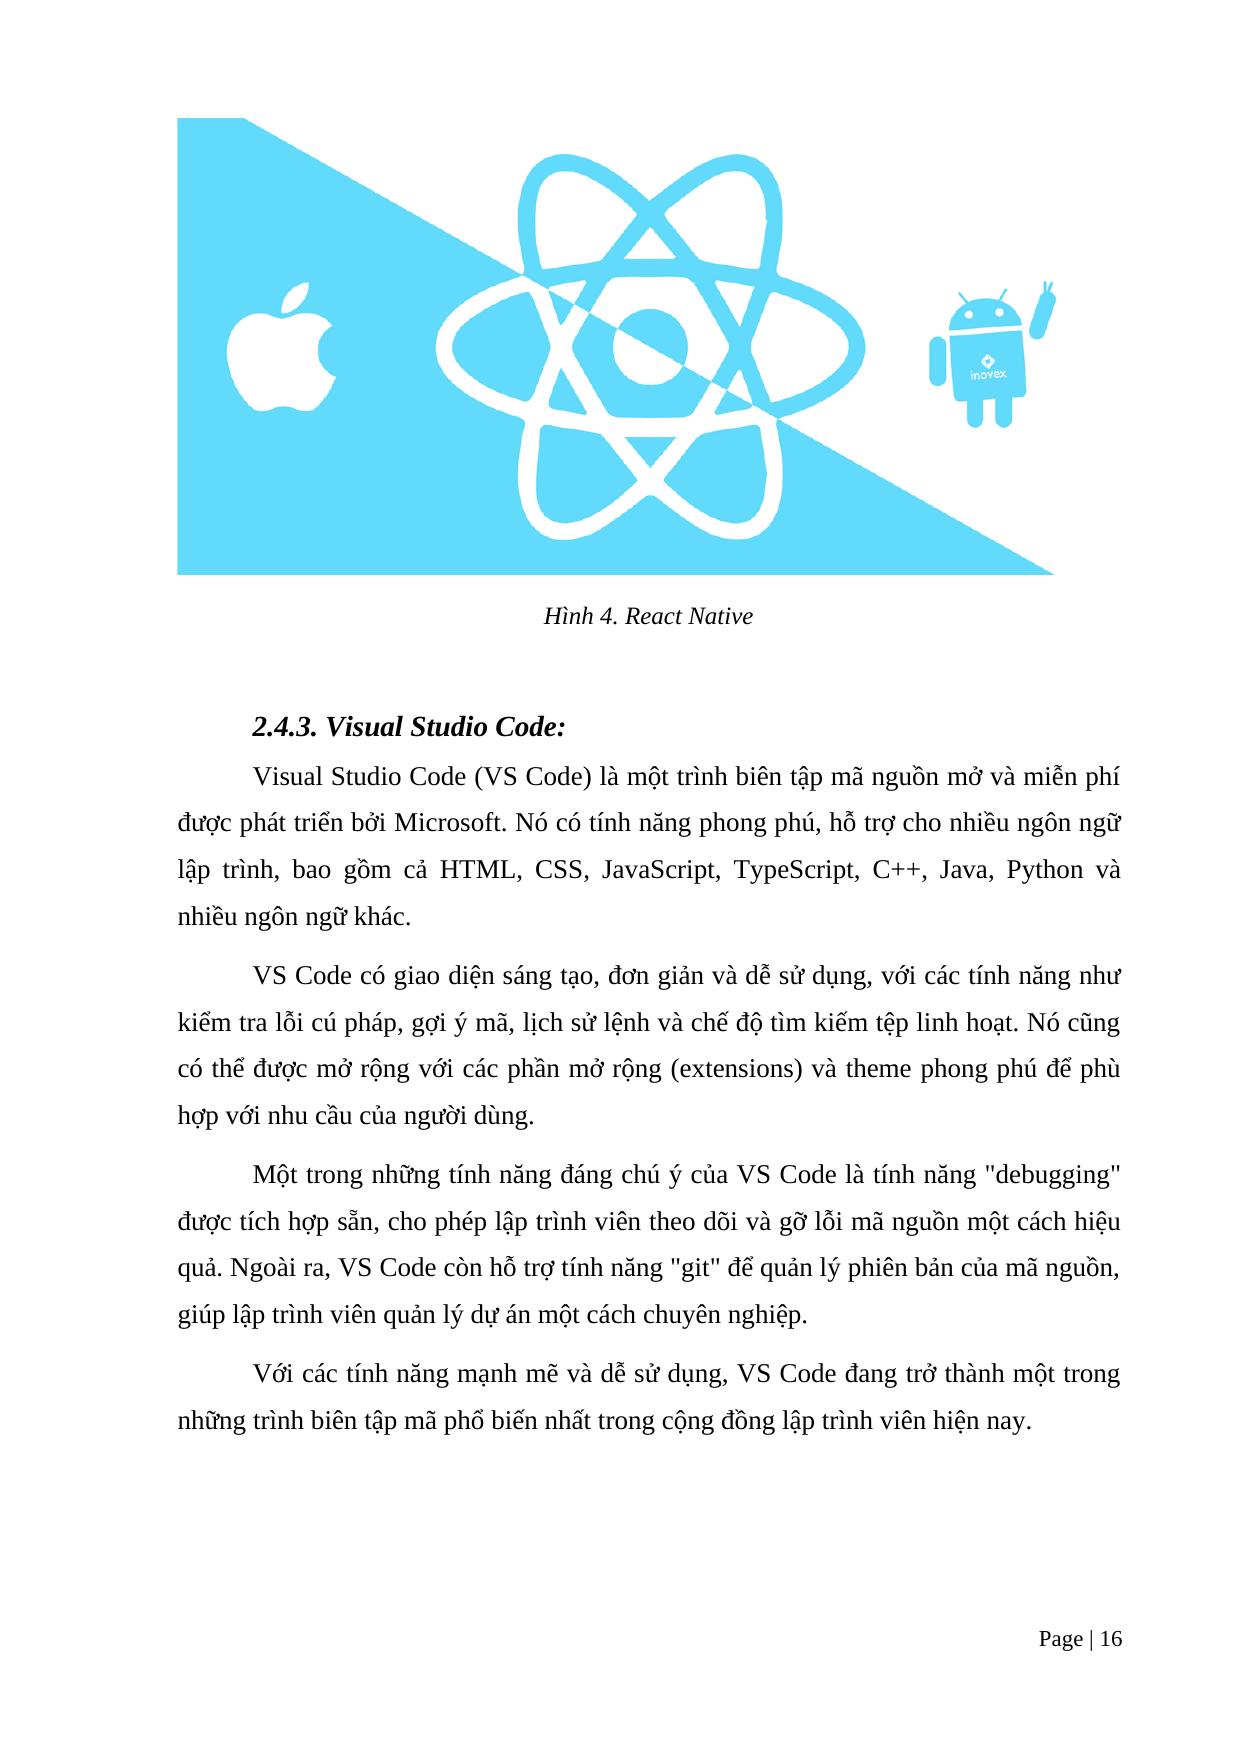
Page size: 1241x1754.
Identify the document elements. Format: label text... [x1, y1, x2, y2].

picture [177, 118, 1123, 575]
text Hình 4. React Native [177, 601, 1122, 629]
text Với các tính năng mạnh mẽ và dễ sử dụng, VS Code đang trở thành một trong những trình biên tập mã phổ biến nhất trong cộng đồng lập trình viên hiện nay. [177, 1357, 1122, 1435]
subtitle 2.4.3. Visual Studio Code: [177, 709, 1122, 743]
text Một trong những tính năng đáng chú ý của VS Code là tính năng "debugging" được tích hợp sẵn, cho phép lập trình viên theo dõi và gỡ lỗi mã nguồn một cách hiệu quả. Ngoài ra, VS Code còn hỗ trợ tính năng "git" để quản lý phiên bản của mã nguồn, giúp lập trình viên quản lý dự án một cách chuyên nghiệp. [177, 1158, 1122, 1329]
text VS Code có giao diện sáng tạo, đơn giản và dễ sử dụng, với các tính năng như kiểm tra lỗi cú pháp, gợi ý mã, lịch sử lệnh và chế độ tìm kiếm tệp linh hoạt. Nó cũng có thể được mở rộng với các phần mở rộng (extensions) và theme phong phú để phù hợp với nhu cầu của người dùng. [177, 959, 1122, 1130]
text Visual Studio Code (VS Code) là một trình biên tập mã nguồn mở và miễn phí được phát triển bởi Microsoft. Nó có tính năng phong phú, hỗ trợ cho nhiều ngôn ngữ lập trình, bao gồm cả HTML, CSS, JavaScript, TypeScript, C++, Java, Python và nhiều ngôn ngữ khác. [177, 760, 1122, 931]
